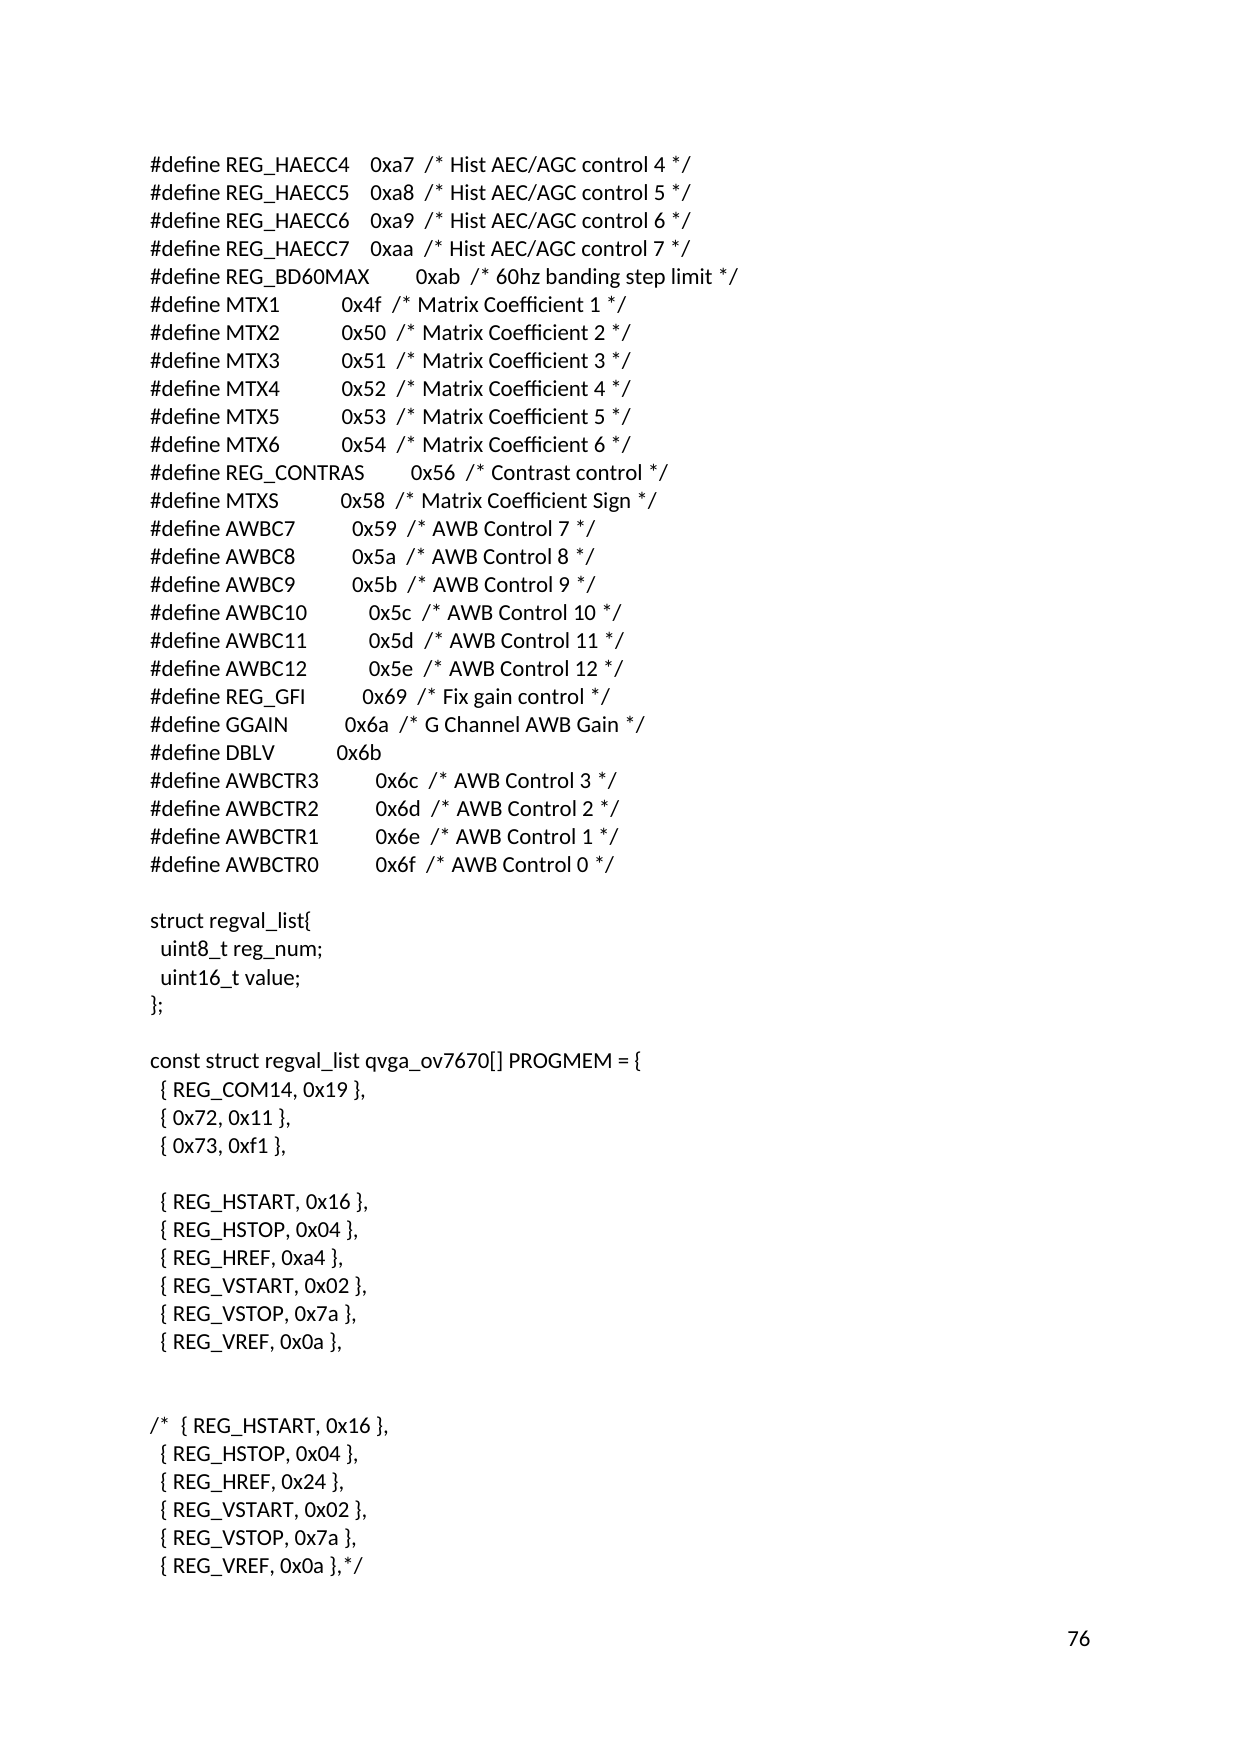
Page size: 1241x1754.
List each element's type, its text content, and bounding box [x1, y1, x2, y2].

text #define MTX5 0x53 /* Matrix Coefficient 5 */ [150, 402, 1090, 430]
text #define MTX3 0x51 /* Matrix Coefficient 3 */ [150, 346, 1090, 374]
text /* { REG_HSTART, 0x16 }, [150, 1411, 1090, 1439]
text #define GGAIN 0x6a /* G Channel AWB Gain */ [150, 710, 1090, 738]
text #define REG_HAECC7 0xaa /* Hist AEC/AGC control 7 */ [150, 234, 1090, 262]
text { REG_HREF, 0x24 }, [150, 1467, 1090, 1495]
text #define REG_HAECC4 0xa7 /* Hist AEC/AGC control 4 */ [150, 150, 1090, 178]
text #define AWBC12 0x5e /* AWB Control 12 */ [150, 654, 1090, 682]
text #define REG_HAECC5 0xa8 /* Hist AEC/AGC control 5 */ [150, 178, 1090, 206]
text { REG_HSTOP, 0x04 }, [150, 1215, 1090, 1243]
text #define MTX1 0x4f /* Matrix Coefficient 1 */ [150, 290, 1090, 318]
text #define AWBCTR3 0x6c /* AWB Control 3 */ [150, 766, 1090, 794]
text #define AWBC7 0x59 /* AWB Control 7 */ [150, 514, 1090, 542]
text uint16_t value; [150, 963, 1090, 991]
text #define MTX4 0x52 /* Matrix Coefficient 4 */ [150, 374, 1090, 402]
text { REG_VSTOP, 0x7a }, [150, 1299, 1090, 1327]
text { REG_HSTOP, 0x04 }, [150, 1439, 1090, 1467]
text #define REG_HAECC6 0xa9 /* Hist AEC/AGC control 6 */ [150, 206, 1090, 234]
text { REG_VSTOP, 0x7a }, [150, 1523, 1090, 1551]
text { REG_VREF, 0x0a }, [150, 1327, 1090, 1355]
text { REG_HREF, 0xa4 }, [150, 1243, 1090, 1271]
text #define AWBCTR0 0x6f /* AWB Control 0 */ [150, 851, 1090, 878]
text #define AWBC10 0x5c /* AWB Control 10 */ [150, 598, 1090, 626]
text #define AWBCTR2 0x6d /* AWB Control 2 */ [150, 794, 1090, 822]
text #define AWBC8 0x5a /* AWB Control 8 */ [150, 542, 1090, 570]
text #define MTX2 0x50 /* Matrix Coefficient 2 */ [150, 318, 1090, 346]
text #define REG_CONTRAS 0x56 /* Contrast control */ [150, 458, 1090, 486]
text #define REG_BD60MAX 0xab /* 60hz banding step limit */ [150, 262, 1090, 290]
text { REG_VREF, 0x0a },*/ [150, 1551, 1090, 1579]
text #define MTXS 0x58 /* Matrix Coefficient Sign */ [150, 486, 1090, 514]
text #define DBLV 0x6b [150, 738, 1090, 766]
text #define MTX6 0x54 /* Matrix Coefficient 6 */ [150, 430, 1090, 458]
text #define AWBC11 0x5d /* AWB Control 11 */ [150, 626, 1090, 654]
text #define AWBCTR1 0x6e /* AWB Control 1 */ [150, 822, 1090, 851]
text uint8_t reg_num; [150, 934, 1090, 963]
text { REG_HSTART, 0x16 }, [150, 1187, 1090, 1215]
text const struct regval_list qvga_ov7670[] PROGMEM = { [150, 1047, 1090, 1075]
text { 0x73, 0xf1 }, [150, 1131, 1090, 1159]
text struct regval_list{ [150, 907, 1090, 934]
text }; [150, 991, 1090, 1019]
text { REG_VSTART, 0x02 }, [150, 1495, 1090, 1523]
text #define REG_GFI 0x69 /* Fix gain control */ [150, 682, 1090, 710]
text { REG_COM14, 0x19 }, [150, 1075, 1090, 1103]
text { REG_VSTART, 0x02 }, [150, 1271, 1090, 1299]
text #define AWBC9 0x5b /* AWB Control 9 */ [150, 570, 1090, 598]
text { 0x72, 0x11 }, [150, 1103, 1090, 1131]
